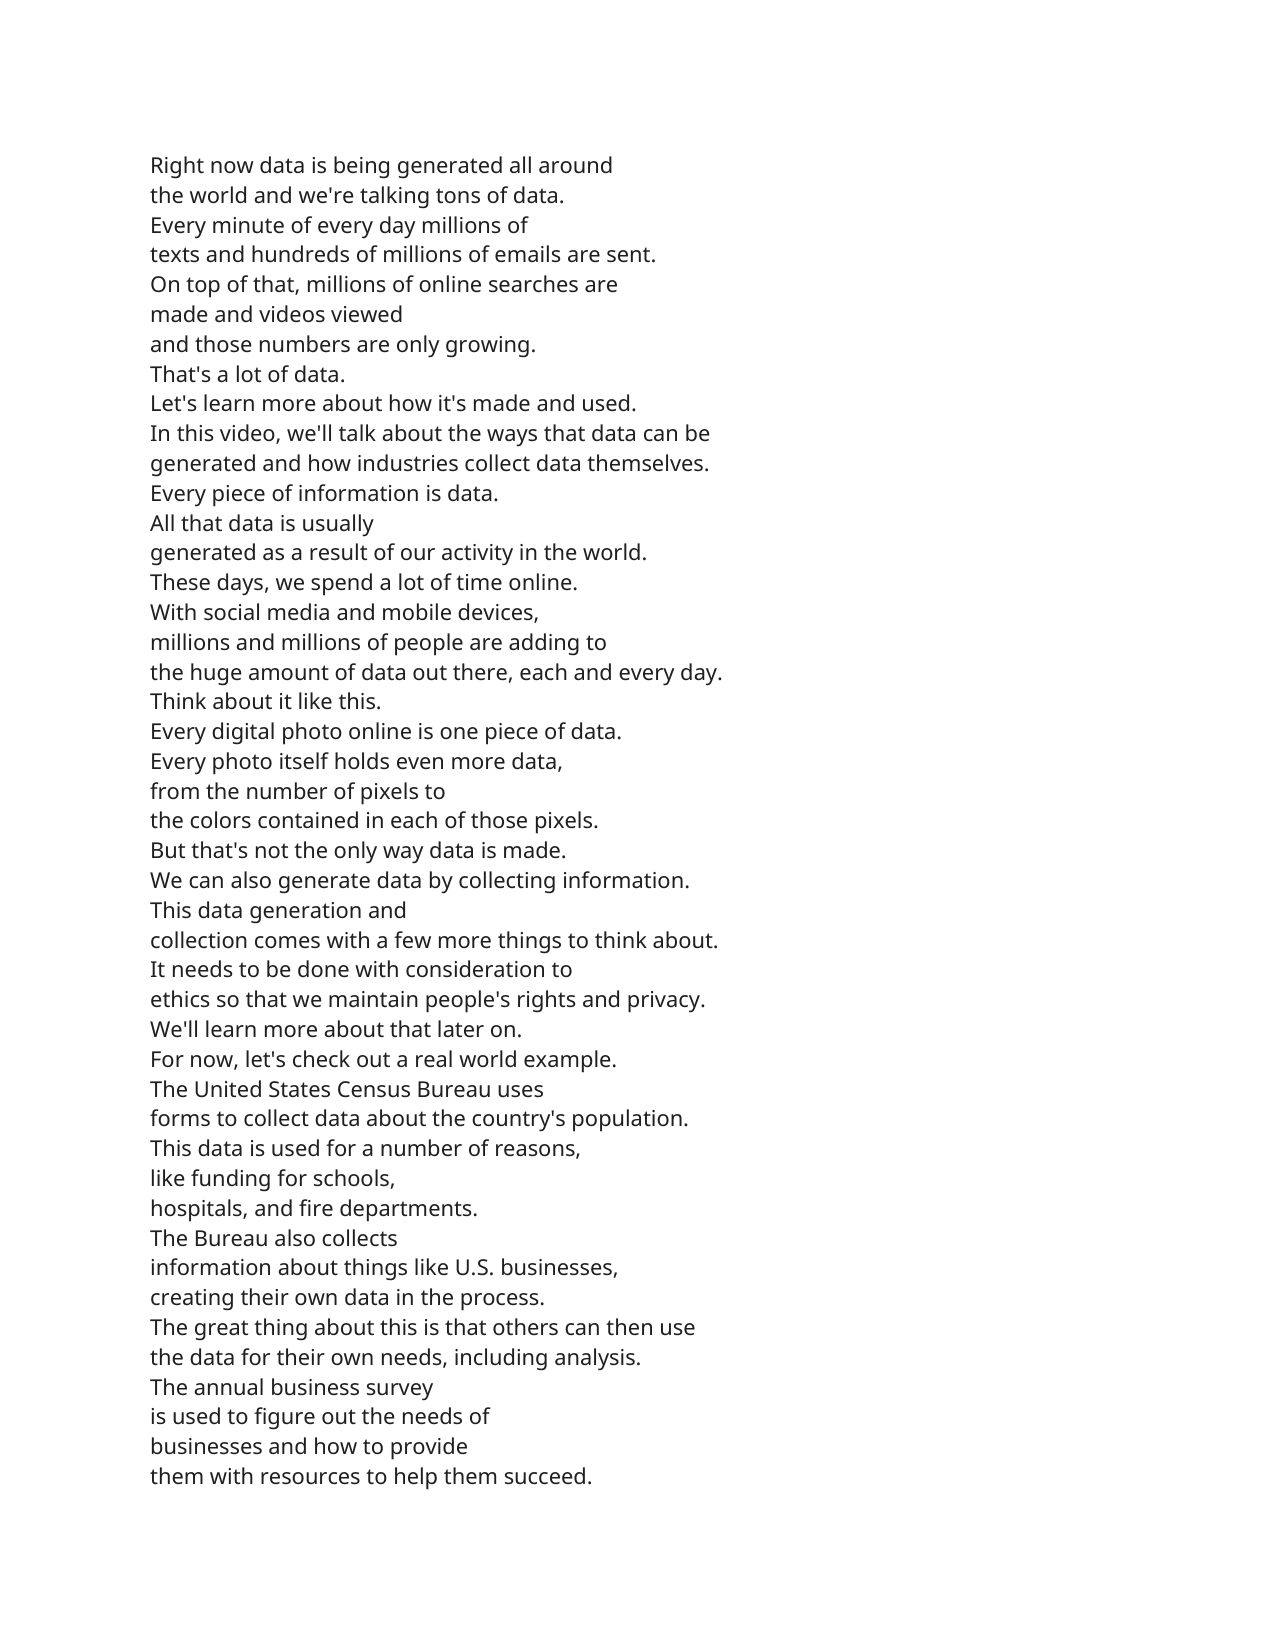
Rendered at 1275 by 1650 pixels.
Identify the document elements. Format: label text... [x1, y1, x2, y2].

text the data for their own needs, including analysis. [150, 1342, 1125, 1371]
text them with resources to help them succeed. [150, 1461, 1125, 1491]
text Every piece of information is data. [150, 478, 1125, 507]
text We'll learn more about that later on. [150, 1014, 1125, 1044]
text Every minute of every day millions of [150, 209, 1125, 239]
text the world and we're talking tons of data. [150, 180, 1125, 209]
text collection comes with a few more things to think about. [150, 924, 1125, 954]
text texts and hundreds of millions of emails are sent. [150, 239, 1125, 269]
text Think about it like this. [150, 686, 1125, 716]
text generated and how industries collect data themselves. [150, 448, 1125, 478]
text These days, we spend a lot of time online. [150, 567, 1125, 597]
text That's a lot of data. [150, 358, 1125, 388]
text is used to figure out the needs of [150, 1401, 1125, 1431]
text Let's learn more about how it's made and used. [150, 388, 1125, 418]
text information about things like U.S. businesses, [150, 1252, 1125, 1282]
text All that data is usually [150, 507, 1125, 537]
text But that's not the only way data is made. [150, 835, 1125, 865]
text creating their own data in the process. [150, 1282, 1125, 1312]
text generated as a result of our activity in the world. [150, 537, 1125, 567]
text The annual business survey [150, 1371, 1125, 1401]
text On top of that, millions of online searches are [150, 269, 1125, 299]
text In this video, we'll talk about the ways that data can be [150, 418, 1125, 448]
text from the number of pixels to [150, 776, 1125, 805]
text The United States Census Bureau uses [150, 1073, 1125, 1103]
text The Bureau also collects [150, 1222, 1125, 1252]
text made and videos viewed [150, 299, 1125, 329]
text This data is used for a number of reasons, [150, 1133, 1125, 1163]
text forms to collect data about the country's population. [150, 1103, 1125, 1133]
text Every photo itself holds even more data, [150, 746, 1125, 776]
text and those numbers are only growing. [150, 329, 1125, 358]
text With social media and mobile devices, [150, 597, 1125, 627]
text This data generation and [150, 895, 1125, 924]
text the huge amount of data out there, each and every day. [150, 656, 1125, 686]
text We can also generate data by collecting information. [150, 865, 1125, 895]
text It needs to be done with consideration to [150, 954, 1125, 984]
text Right now data is being generated all around [150, 150, 1125, 180]
text millions and millions of people are adding to [150, 627, 1125, 656]
text Every digital photo online is one piece of data. [150, 716, 1125, 746]
text the colors contained in each of those pixels. [150, 805, 1125, 835]
text hospitals, and fire departments. [150, 1193, 1125, 1222]
text The great thing about this is that others can then use [150, 1312, 1125, 1342]
text For now, let's check out a real world example. [150, 1044, 1125, 1073]
text businesses and how to provide [150, 1431, 1125, 1461]
text like funding for schools, [150, 1163, 1125, 1193]
text ethics so that we maintain people's rights and privacy. [150, 984, 1125, 1014]
